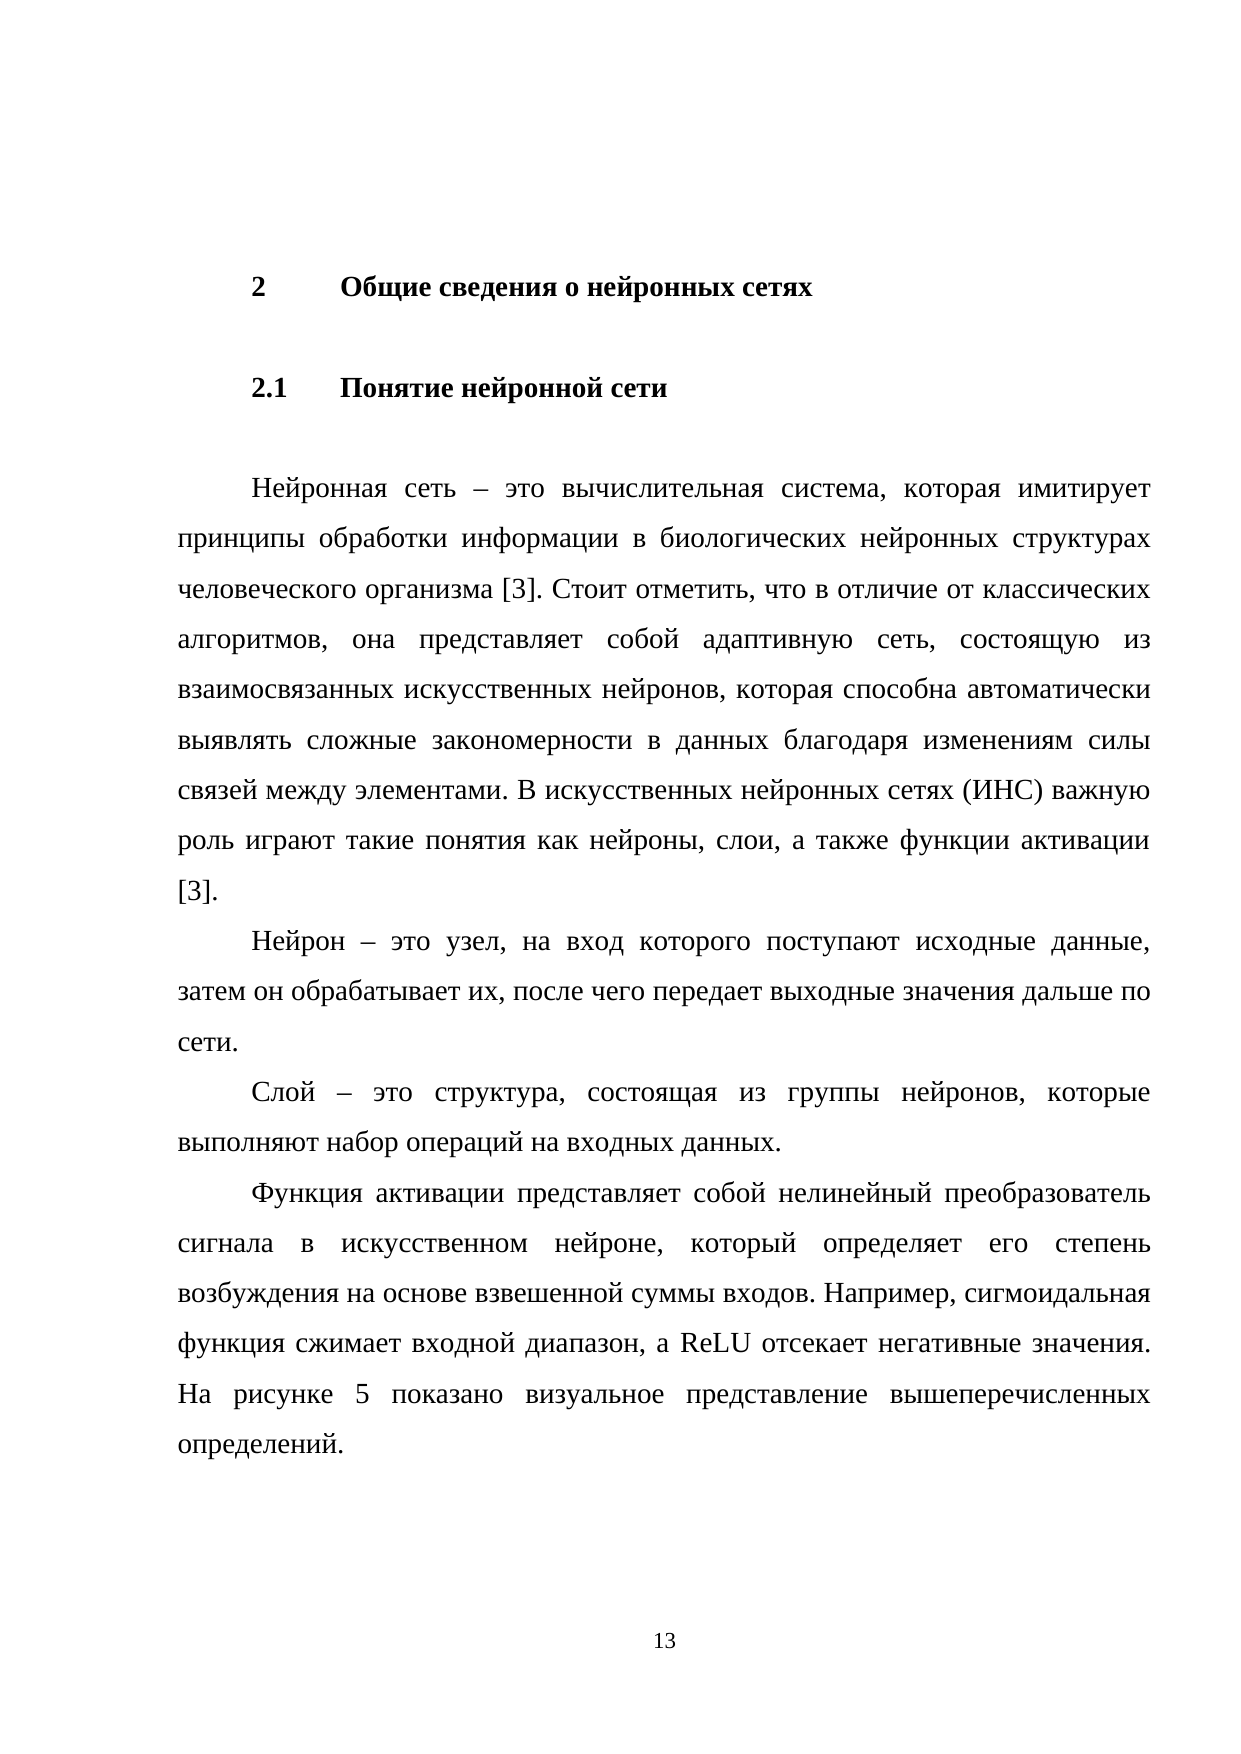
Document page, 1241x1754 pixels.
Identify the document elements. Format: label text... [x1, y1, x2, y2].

subtitle 2.1 Понятие нейронной сети [177, 370, 1152, 403]
text Нейрон – это узел, на вход которого поступают исходные данные, затем он обрабатывает их, после чего передает выходные значения дальше по сети. [177, 923, 1152, 1057]
text Нейронная сеть – это вычислительная система, которая имитирует принципы обработки информации в биологических нейронных структурах человеческого организма [3]. Стоит отметить, что в отличие от классических алгоритмов, она представляет собой адаптивную сеть, состоящую из взаимосвязанных искусственных нейронов, которая способна автоматически выявлять сложные закономерности в данных благодаря изменениям силы связей между элементами. В искусственных нейронных сетях (ИНС) важную роль играют такие понятия как нейроны, слои, а также функции активации [3]. [177, 470, 1152, 906]
subtitle 2 Общие сведения о нейронных сетях [177, 269, 1152, 303]
text Слой – это структура, состоящая из группы нейронов, которые выполняют набор операций на входных данных. [177, 1074, 1152, 1158]
text Функция активации представляет собой нелинейный преобразователь сигнала в искусственном нейроне, который определяет его степень возбуждения на основе взвешенной суммы входов. Например, сигмоидальная функция сжимает входной диапазон, а ReLU отсекает негативные значения. На рисунке 5 показано визуальное представление вышеперечисленных определений. [177, 1175, 1152, 1460]
